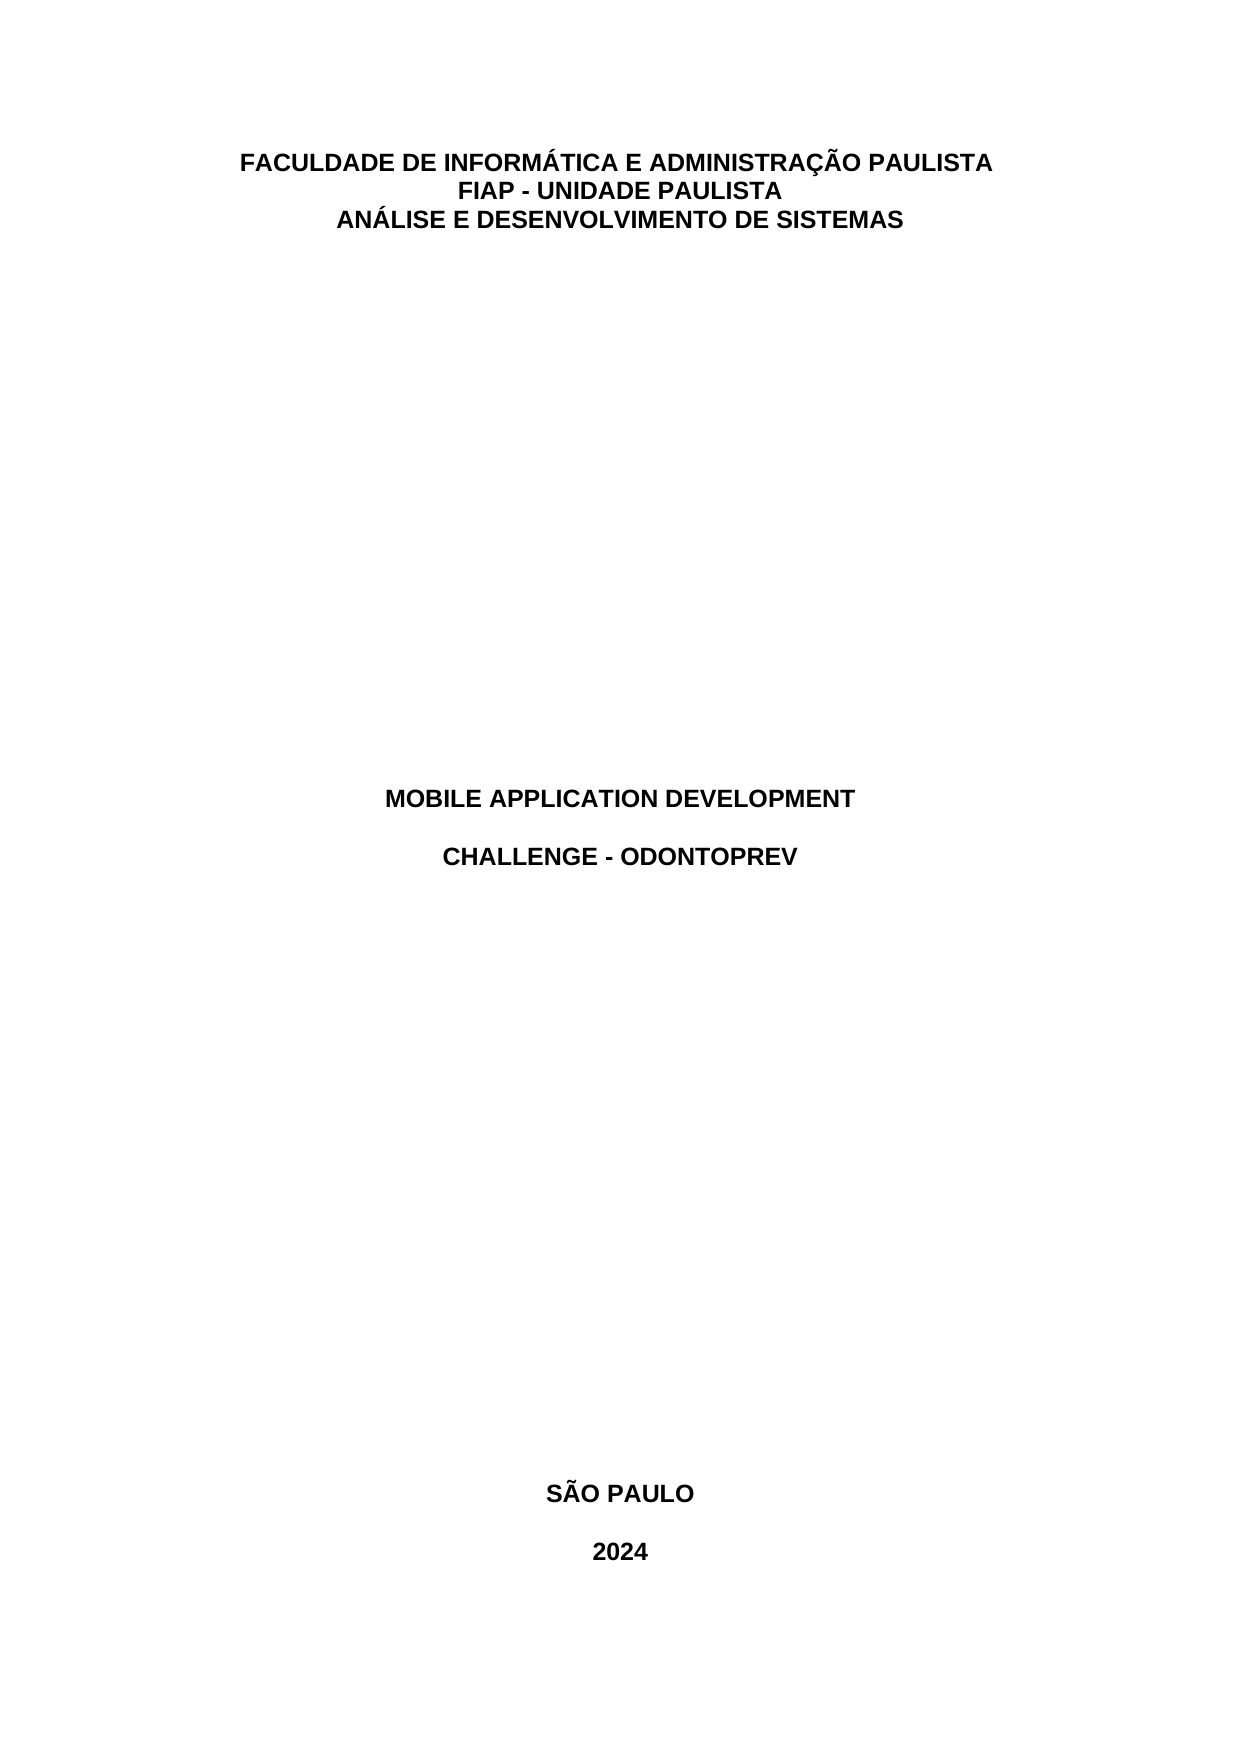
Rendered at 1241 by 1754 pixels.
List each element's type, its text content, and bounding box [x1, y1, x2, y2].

text SÃO PAULO [177, 1479, 1063, 1508]
text FACULDADE DE INFORMÁTICA E ADMINISTRAÇÃO PAULISTA FIAP - UNIDADE PAULISTA ANÁLISE E DESENVOLVIMENTO DE SISTEMAS [177, 148, 1063, 234]
text 2024 [177, 1537, 1063, 1566]
text CHALLENGE - ODONTOPREV [177, 842, 1063, 871]
text MOBILE APPLICATION DEVELOPMENT [177, 784, 1063, 813]
